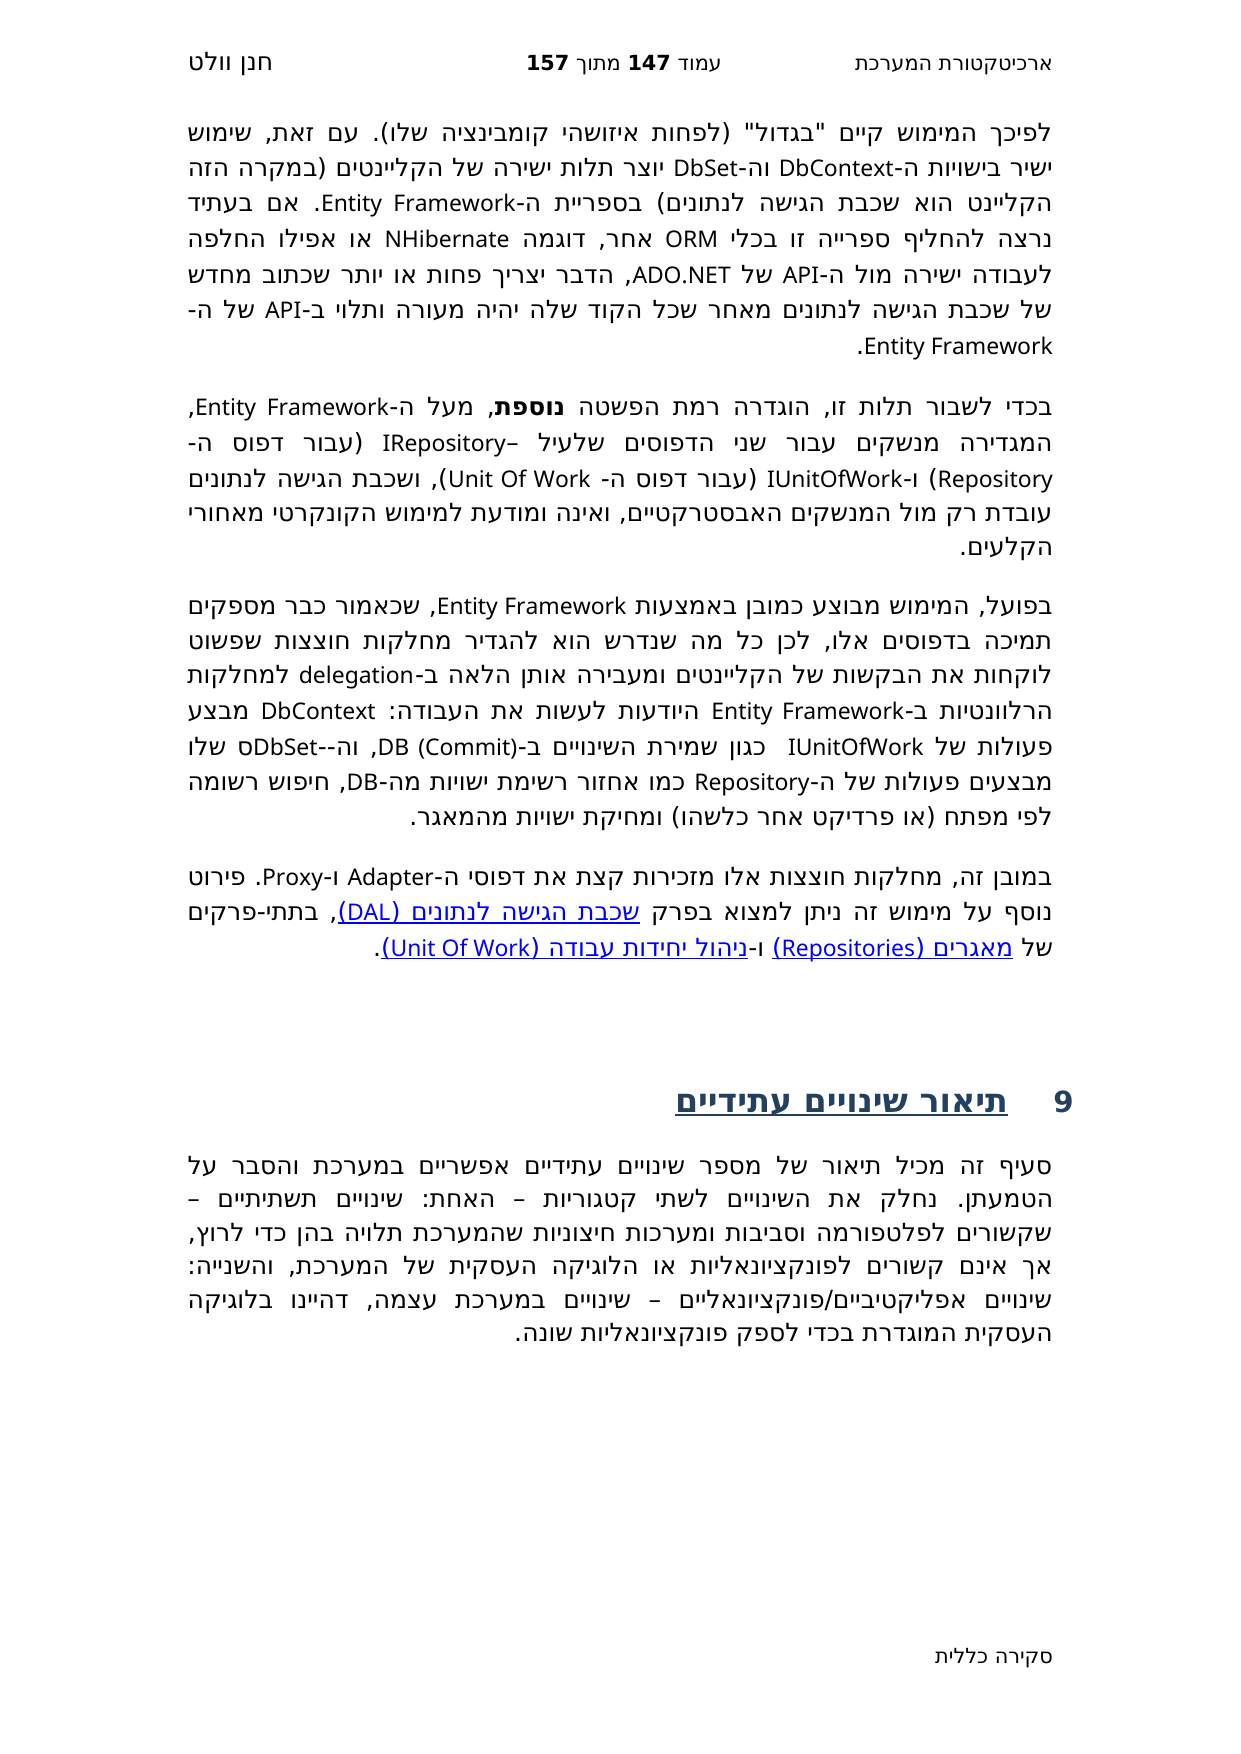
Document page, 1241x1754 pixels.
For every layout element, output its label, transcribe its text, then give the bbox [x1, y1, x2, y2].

text במובן זה, מחלקות חוצצות אלו מזכירות קצת את דפוסי ה-Adapter ו-Proxy. פירוט נוסף על מימוש זה ניתן למצוא בפרק שכבת הגישה לנתונים (DAL), בתתי-פרקים של מאגרים (Repositories) ו-ניהול יחידות עבודה (Unit Of Work). [187, 861, 1053, 963]
text סעיף זה מכיל תיאור של מספר שינויים עתידיים אפשריים במערכת והסבר על הטמעתן. נחלק את השינויים לשתי קטגוריות – האחת: שינויים תשתיתיים – שקשורים לפלטפורמה וסביבות ומערכות חיצוניות שהמערכת תלויה בהן כדי לרוץ, אך אינם קשורים לפונקציונאליות או הלוגיקה העסקית של המערכת, והשנייה: שינויים אפליקטיביים/פונקציונאליים – שינויים במערכת עצמה, דהיינו בלוגיקה העסקית המוגדרת בכדי לספק פונקציונאליות שונה. [187, 1151, 1053, 1348]
text בכדי לשבור תלות זו, הוגדרה רמת הפשטה נוספת, מעל ה-Entity Framework, המגדירה מנשקים עבור שני הדפוסים שלעיל –IRepository (עבור דפוס ה-Repository) ו-IUnitOfWork (עבור דפוס ה- Unit Of Work), ושכבת הגישה לנתונים עובדת רק מול המנשקים האבסטרקטיים, ואינה ומודעת למימוש הקונקרטי מאחורי הקלעים. [187, 391, 1053, 561]
subtitle תיאור שינויים עתידיים [187, 1081, 1053, 1120]
text לפיכך המימוש קיים "בגדול" (לפחות איזושהי קומבינציה שלו). עם זאת, שימוש ישיר בישויות ה-DbContext וה-DbSet יוצר תלות ישירה של הקליינטים (במקרה הזה הקליינט הוא שכבת הגישה לנתונים) בספריית ה-Entity Framework. אם בעתיד נרצה להחליף ספרייה זו בכלי ORM אחר, דוגמה NHibernate או אפילו החלפה לעבודה ישירה מול ה-API של ADO.NET, הדבר יצריך פחות או יותר שכתוב מחדש של שכבת הגישה לנתונים מאחר שכל הקוד שלה יהיה מעורה ותלוי ב-API של ה-Entity Framework. [187, 118, 1053, 361]
text בפועל, המימוש מבוצע כמובן באמצעות Entity Framework, שכאמור כבר מספקים תמיכה בדפוסים אלו, לכן כל מה שנדרש הוא להגדיר מחלקות חוצצות שפשוט לוקחות את הבקשות של הקליינטים ומעבירה אותן הלאה ב-delegation למחלקות הרלוונטיות ב-Entity Framework היודעות לעשות את העבודה: DbContext מבצע פעולות של IUnitOfWork כגון שמירת השינויים ב-DB (Commit), וה--DbSetס שלו מבצעים פעולות של ה-Repository כמו אחזור רשימת ישויות מה-DB, חיפוש רשומה לפי מפתח (או פרדיקט אחר כלשהו) ומחיקת ישויות מהמאגר. [187, 590, 1053, 831]
